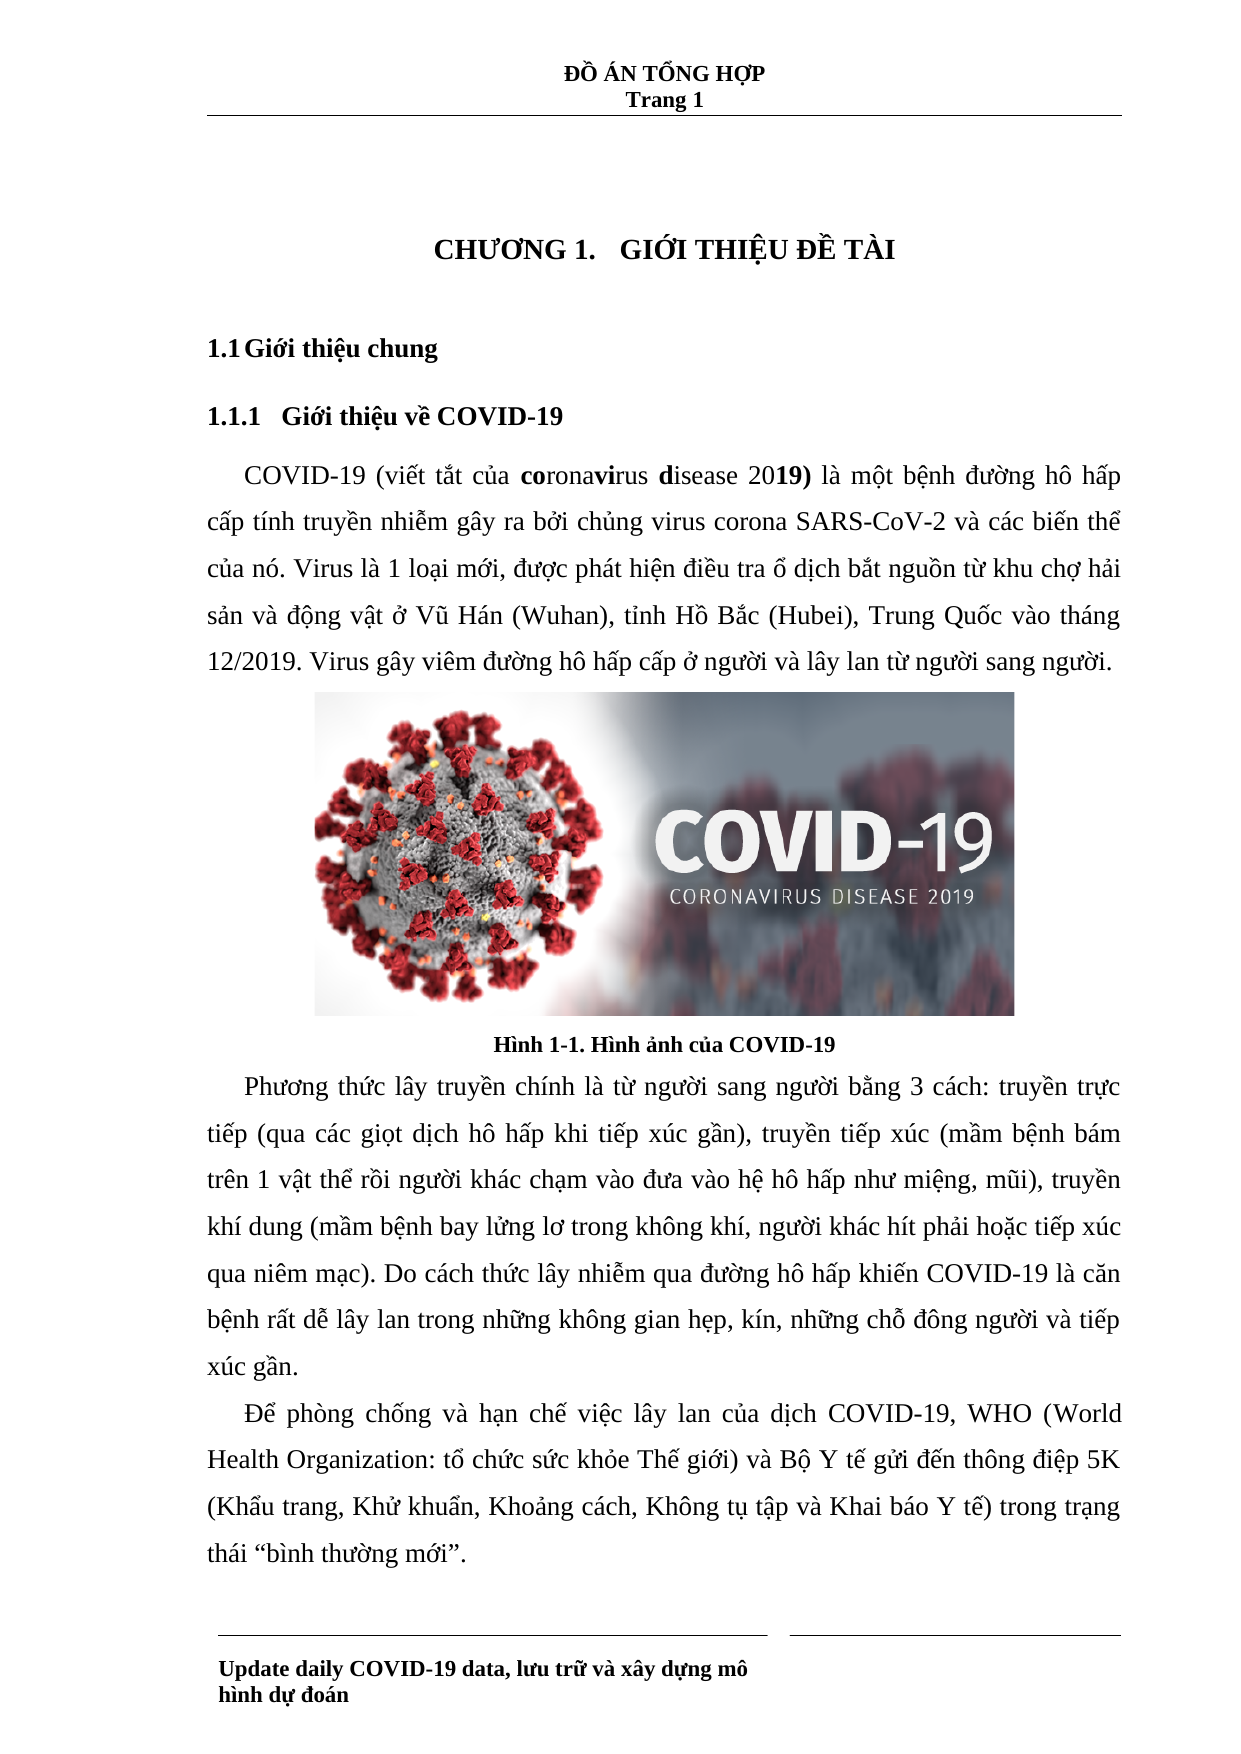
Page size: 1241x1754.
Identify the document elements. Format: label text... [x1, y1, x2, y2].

text COVID-19 (viết tắt của coronavirus disease 2019) là một bệnh đường hô hấp cấp tính truyền nhiễm gây ra bởi chủng virus corona SARS-CoV-2 và các biến thể của nó. Virus là 1 loại mới, được phát hiện điều tra ổ dịch bắt nguồn từ khu chợ hải sản và động vật ở Vũ Hán (Wuhan), tỉnh Hồ Bắc (Hubei), Trung Quốc vào tháng 12/2019. Virus gây viêm đường hô hấp cấp ở người và lây lan từ người sang người. [207, 459, 1122, 677]
picture [314, 692, 1015, 1016]
text Phương thức lây truyền chính là từ người sang người bằng 3 cách: truyền trực tiếp (qua các giọt dịch hô hấp khi tiếp xúc gần), truyền tiếp xúc (mầm bệnh bám trên 1 vật thể rồi người khác chạm vào đưa vào hệ hô hấp như miệng, mũi), truyền khí dung (mầm bệnh bay lửng lơ trong không khí, người khác hít phải hoặc tiếp xúc qua niêm mạc). Do cách thức lây nhiễm qua đường hô hấp khiến COVID-19 là căn bệnh rất dễ lây lan trong những không gian hẹp, kín, những chỗ đông người và tiếp xúc gần. [207, 1070, 1122, 1381]
subtitle Giới thiệu về COVID-19 [207, 399, 1122, 431]
subtitle Giới thiệu chung [207, 332, 1122, 363]
subtitle GIỚI THIỆU ĐỀ TÀI [207, 232, 1122, 265]
text Để phòng chống và hạn chế việc lây lan của dịch COVID-19, WHO (World Health Organization: tổ chức sức khỏe Thế giới) và Bộ Y tế gửi đến thông điệp 5K (Khẩu trang, Khử khuẩn, Khoảng cách, Không tụ tập và Khai báo Y tế) trong trạng thái “bình thường mới”. [207, 1397, 1122, 1568]
